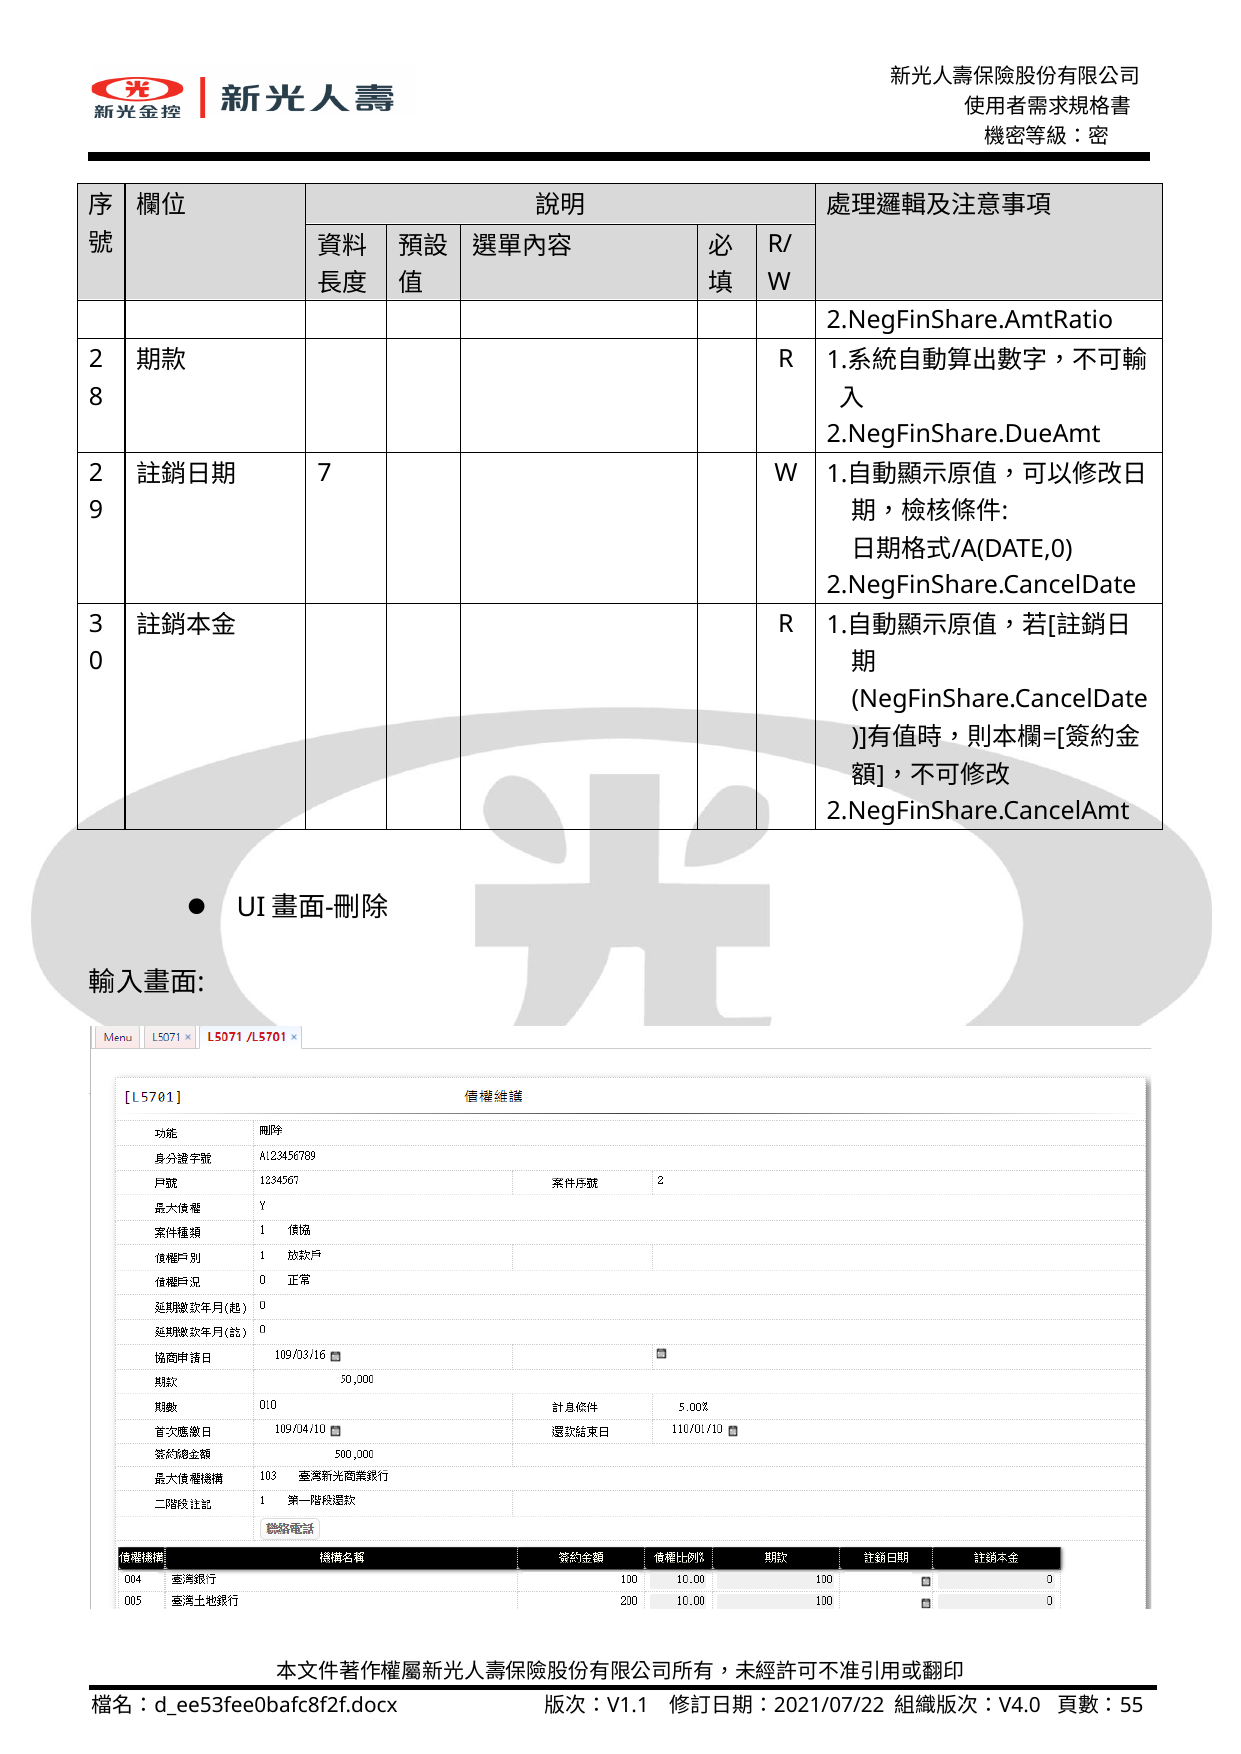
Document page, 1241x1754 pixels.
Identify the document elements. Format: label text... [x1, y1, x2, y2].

list UI畫面-刪除 [186, 867, 1152, 942]
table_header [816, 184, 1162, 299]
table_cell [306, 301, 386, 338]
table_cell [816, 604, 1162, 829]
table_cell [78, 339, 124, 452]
text 輸入畫面: [89, 942, 1152, 1017]
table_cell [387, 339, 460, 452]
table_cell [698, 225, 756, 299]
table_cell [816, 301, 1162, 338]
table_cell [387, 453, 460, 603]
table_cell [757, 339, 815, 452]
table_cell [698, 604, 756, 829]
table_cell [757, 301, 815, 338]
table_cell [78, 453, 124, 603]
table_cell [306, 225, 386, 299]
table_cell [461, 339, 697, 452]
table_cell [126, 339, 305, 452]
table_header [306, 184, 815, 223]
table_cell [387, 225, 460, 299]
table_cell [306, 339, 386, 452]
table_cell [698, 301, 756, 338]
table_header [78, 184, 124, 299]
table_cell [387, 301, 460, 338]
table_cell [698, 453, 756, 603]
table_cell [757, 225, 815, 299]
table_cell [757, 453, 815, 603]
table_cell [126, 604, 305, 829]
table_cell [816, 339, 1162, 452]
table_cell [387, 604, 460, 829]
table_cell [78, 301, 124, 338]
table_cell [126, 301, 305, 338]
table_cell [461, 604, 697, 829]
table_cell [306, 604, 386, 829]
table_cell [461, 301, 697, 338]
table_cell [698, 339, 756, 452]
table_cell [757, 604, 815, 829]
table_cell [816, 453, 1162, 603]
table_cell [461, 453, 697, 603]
picture [25, 699, 1215, 1609]
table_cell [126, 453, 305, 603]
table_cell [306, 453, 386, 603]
picture [91, 61, 417, 118]
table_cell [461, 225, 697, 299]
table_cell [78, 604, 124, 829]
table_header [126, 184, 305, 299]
